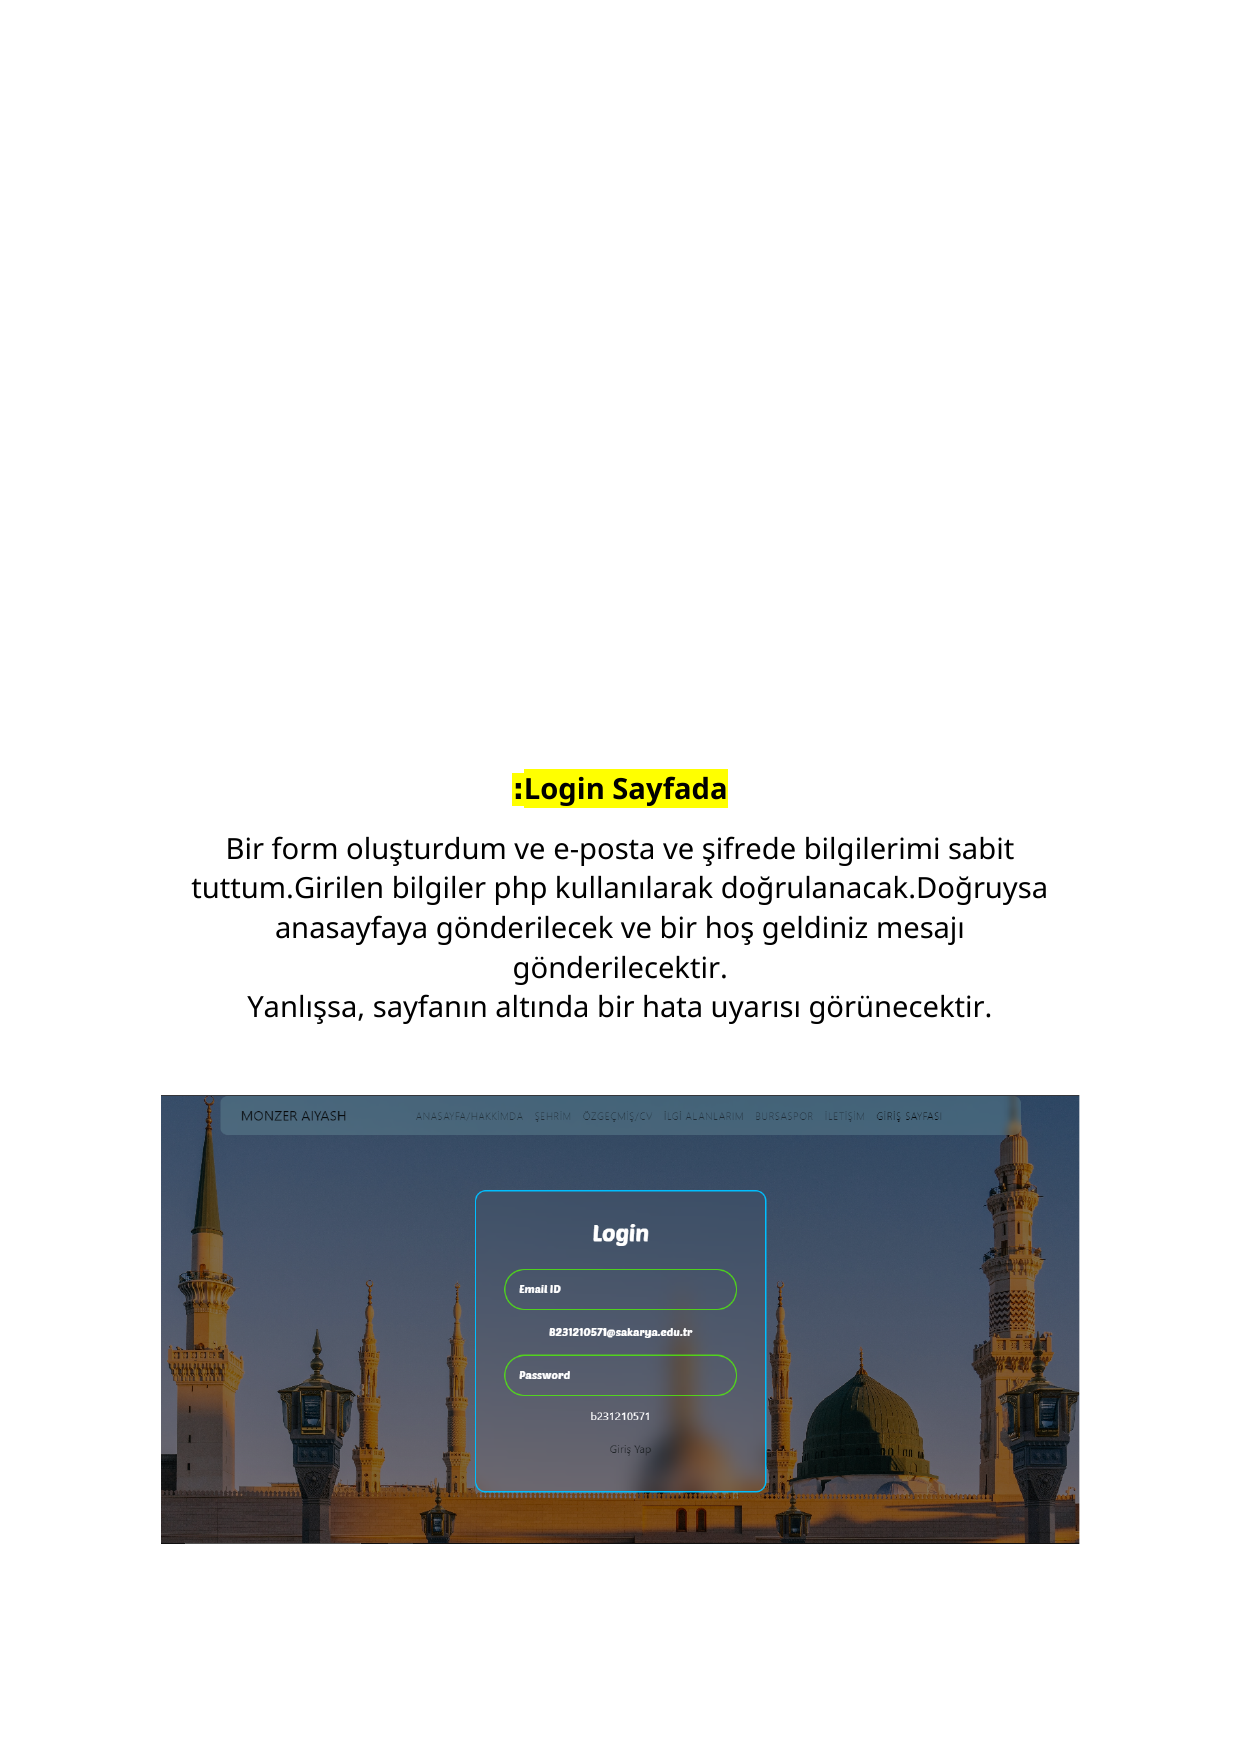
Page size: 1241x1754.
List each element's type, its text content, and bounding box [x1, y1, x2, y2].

text Yanlışsa, sayfanın altında bir hata uyarısı görünecektir. [187, 987, 1053, 1026]
text Login Sayfada: [187, 768, 1053, 808]
text Bir form oluşturdum ve e-posta ve şifrede bilgilerimi sabit tuttum.Girilen bilgiler php kullanılarak doğrulanacak.Doğruysa anasayfaya gönderilecek ve bir hoş geldiniz mesajı gönderilecektir. [187, 828, 1053, 987]
picture [161, 1095, 1080, 1544]
